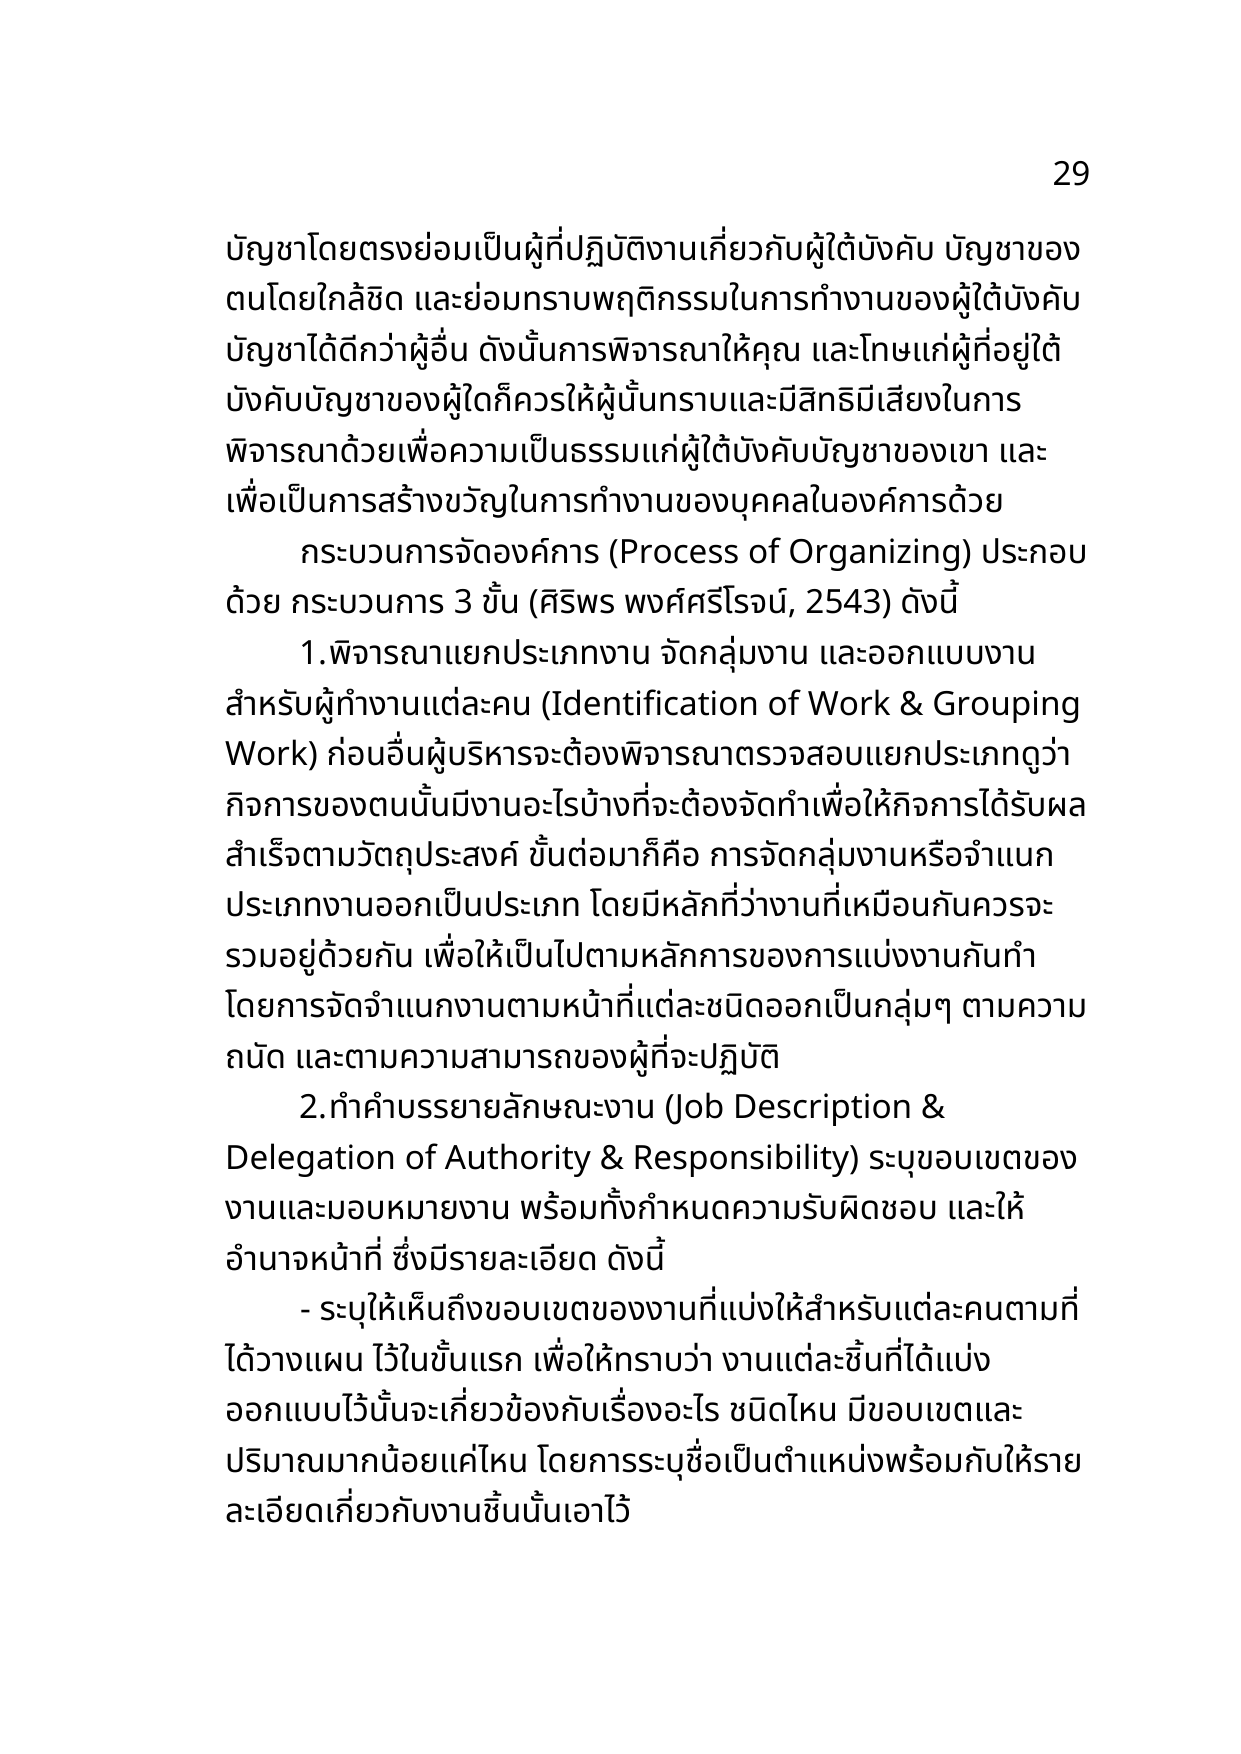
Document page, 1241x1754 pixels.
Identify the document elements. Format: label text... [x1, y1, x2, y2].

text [225, 225, 1090, 527]
text 2. ทำคำบรรยายลักษณะงาน (Job Description & Delegation of Authority & Responsibility) ระบุขอบเขตของงานและมอบหมายงาน พร้อมทั้งกำหนดความรับผิดชอบ และให้อำนาจหน้าที่ ซึ่งมีรายละเอียด ดังนี้ [225, 1083, 1090, 1285]
text 1. พิจารณาแยกประเภทงาน จัดกลุ่มงาน และออกแบบงานสำหรับผู้ทำงานแต่ละคน (Identification of Work & Grouping Work) ก่อนอื่นผู้บริหารจะต้องพิจารณาตรวจสอบแยกประเภทดูว่า กิจการของตนนั้นมีงานอะไรบ้างที่จะต้องจัดทำเพื่อให้กิจการได้รับผลสำเร็จตามวัตถุประสงค์ ขั้นต่อมาก็คือ การจัดกลุ่มงานหรือจำแนกประเภทงานออกเป็นประเภท โดยมีหลักที่ว่างานที่เหมือนกันควรจะรวมอยู่ด้วยกัน เพื่อให้เป็นไปตามหลักการของการแบ่งงานกันทำ โดยการจัดจำแนกงานตามหน้าที่แต่ละชนิดออกเป็นกลุ่มๆ ตามความถนัด และตามความสามารถของผู้ที่จะปฏิบัติ [225, 629, 1090, 1083]
text - ระบุให้เห็นถึงขอบเขตของงานที่แบ่งให้สำหรับแต่ละคนตามที่ได้วางแผน ไว้ในขั้นแรก เพื่อให้ทราบว่า งานแต่ละชิ้นที่ได้แบ่งออกแบบไว้นั้นจะเกี่ยวข้องกับเรื่องอะไร ชนิดไหน มีขอบเขตและปริมาณมากน้อยแค่ไหน โดยการระบุชื่อเป็นตำแหน่งพร้อมกับให้รายละเอียดเกี่ยวกับงานชิ้นนั้นเอาไว้ [225, 1285, 1090, 1537]
text กระบวนการจัดองค์การ (Process of Organizing) ประกอบด้วย กระบวนการ 3 ขั้น (ศิริพร พงศ์ศรีโรจน์, 2543) ดังนี้ [225, 527, 1090, 629]
